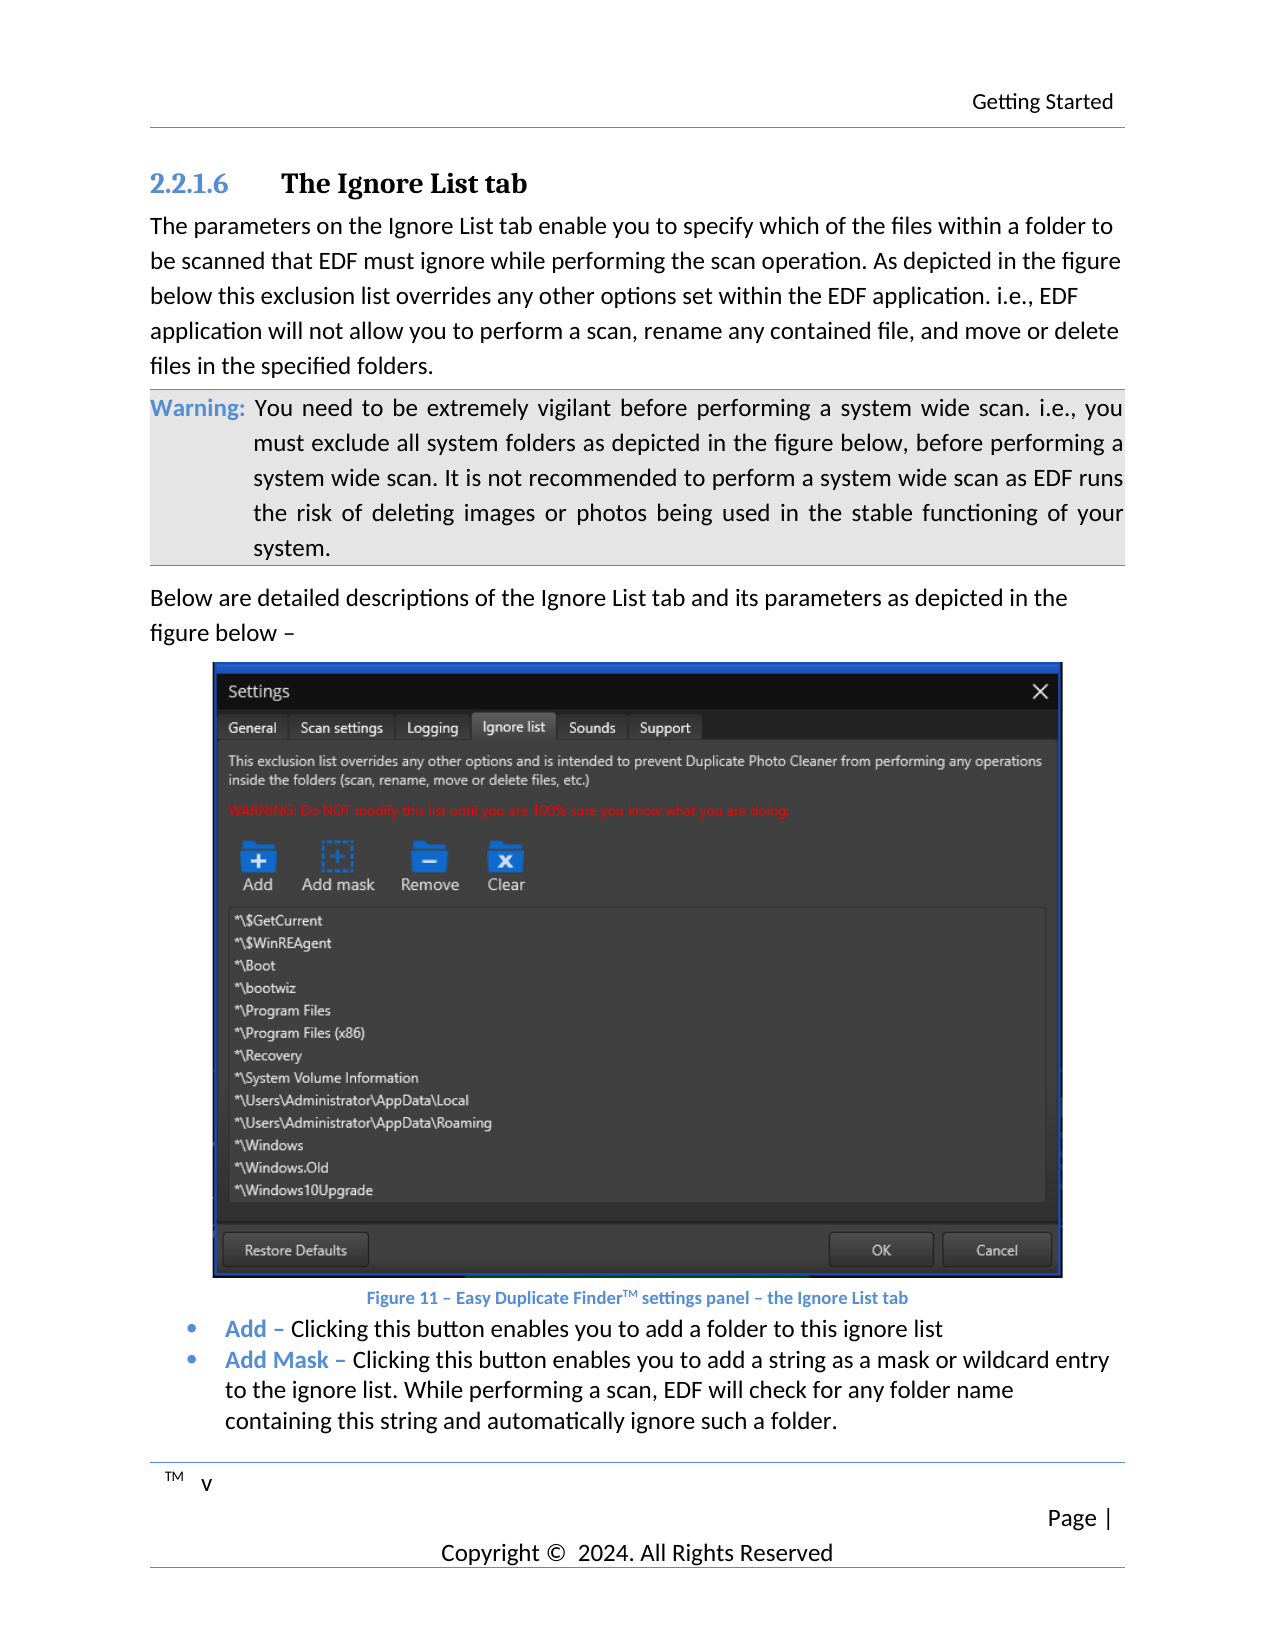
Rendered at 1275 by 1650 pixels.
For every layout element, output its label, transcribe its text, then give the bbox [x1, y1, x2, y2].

text Warning: You need to be extremely vigilant before performing a system wide scan. i.e., you must exclude all system folders as depicted in the figure below, before performing a system wide scan. It is not recommended to perform a system wide scan as EDF runs the risk of deleting images or photos being used in the stable functioning of your system. [150, 390, 1125, 565]
picture [212, 662, 1063, 1278]
text The parameters on the Ignore List tab enable you to specify which of the files within a folder to be scanned that EDF must ignore while performing the scan operation. As depicted in the figure below this exclusion list overrides any other options set within the EDF application. i.e., EDF application will not allow you to perform a scan, rename any contained file, and move or delete files in the specified folders. [150, 210, 1125, 381]
text Below are detailed descriptions of the Ignore List tab and its parameters as depicted in the figure below – [150, 582, 1125, 647]
text Figure 11 – Easy Duplicate FinderTM settings panel – the Ignore List tab [150, 1287, 1125, 1309]
list Add – Clicking this button enables you to add a folder to this ignore list [187, 1314, 1125, 1344]
subtitle The Ignore List tab [150, 167, 1125, 201]
list Add Mask – Clicking this button enables you to add a string as a mask or wildcard entry to the ignore list. While performing a scan, EDF will check for any folder name containing this string and automatically ignore such a folder. [187, 1344, 1125, 1436]
